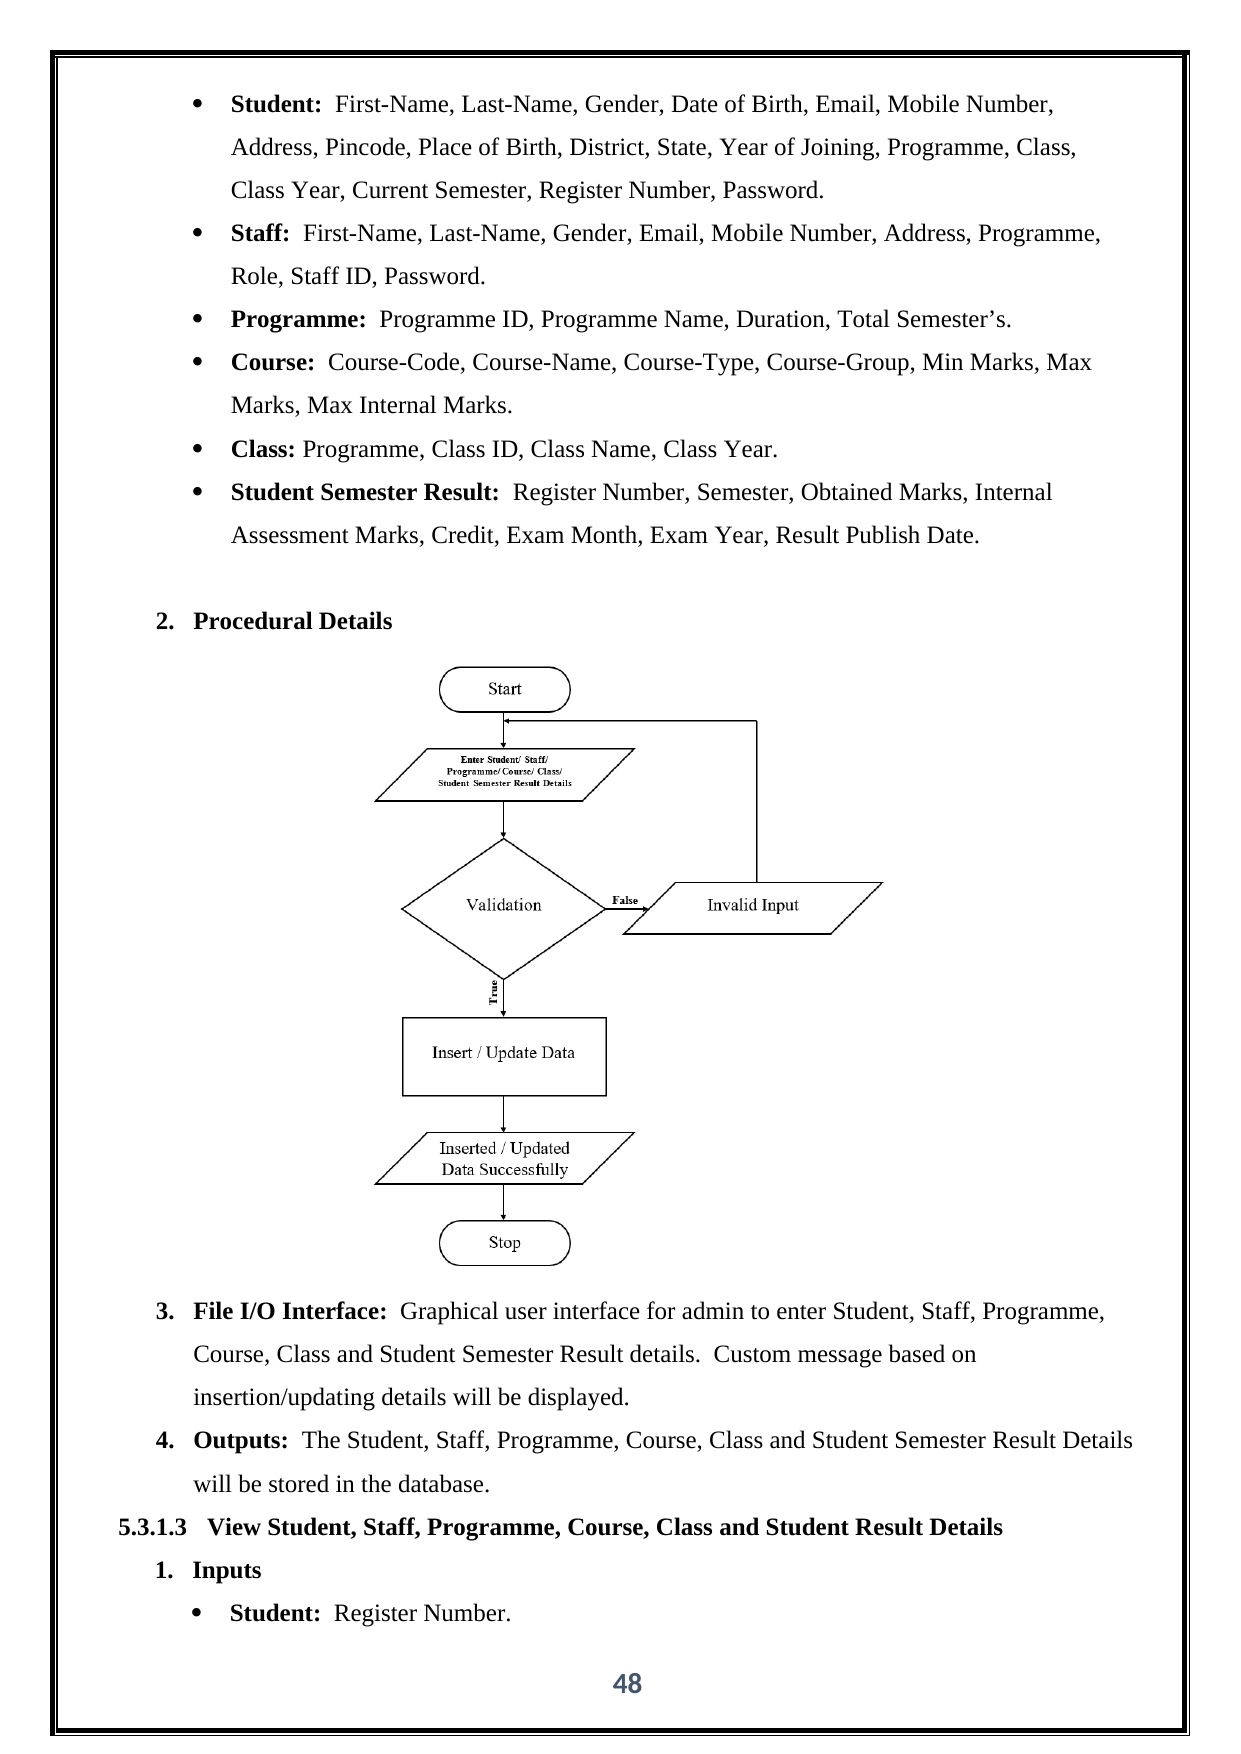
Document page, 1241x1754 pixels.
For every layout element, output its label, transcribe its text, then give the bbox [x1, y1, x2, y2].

list File I/O Interface: Graphical user interface for admin to enter Student, Staff, Programme, Course, Class and Student Semester Result details. Custom message based on insertion/updating details will be displayed. [156, 1296, 1137, 1411]
list View Student, Staff, Programme, Course, Class and Student Result Details [118, 1512, 1137, 1541]
list Inputs [154, 1555, 1137, 1584]
list Outputs: The Student, Staff, Programme, Course, Class and Student Semester Result Details will be stored in the database. [156, 1426, 1137, 1497]
list Student: Register Number. [192, 1598, 1137, 1627]
list Course: Course-Code, Course-Name, Course-Type, Course-Group, Min Marks, Max Marks, Max Internal Marks. [193, 347, 1137, 419]
picture [364, 659, 889, 1268]
list Student: First-Name, Last-Name, Gender, Date of Birth, Email, Mobile Number, Address, Pincode, Place of Birth, District, State, Year of Joining, Programme, Class, Class Year, Current Semester, Register Number, Password. [193, 89, 1137, 204]
list Programme: Programme ID, Programme Name, Duration, Total Semester’s. [193, 304, 1137, 333]
list Procedural Details [156, 606, 1137, 635]
list Student Semester Result: Register Number, Semester, Obtained Marks, Internal Assessment Marks, Credit, Exam Month, Exam Year, Result Publish Date. [193, 477, 1137, 549]
list Class: Programme, Class ID, Class Name, Class Year. [193, 434, 1137, 462]
list Staff: First-Name, Last-Name, Gender, Email, Mobile Number, Address, Programme, Role, Staff ID, Password. [193, 218, 1137, 290]
